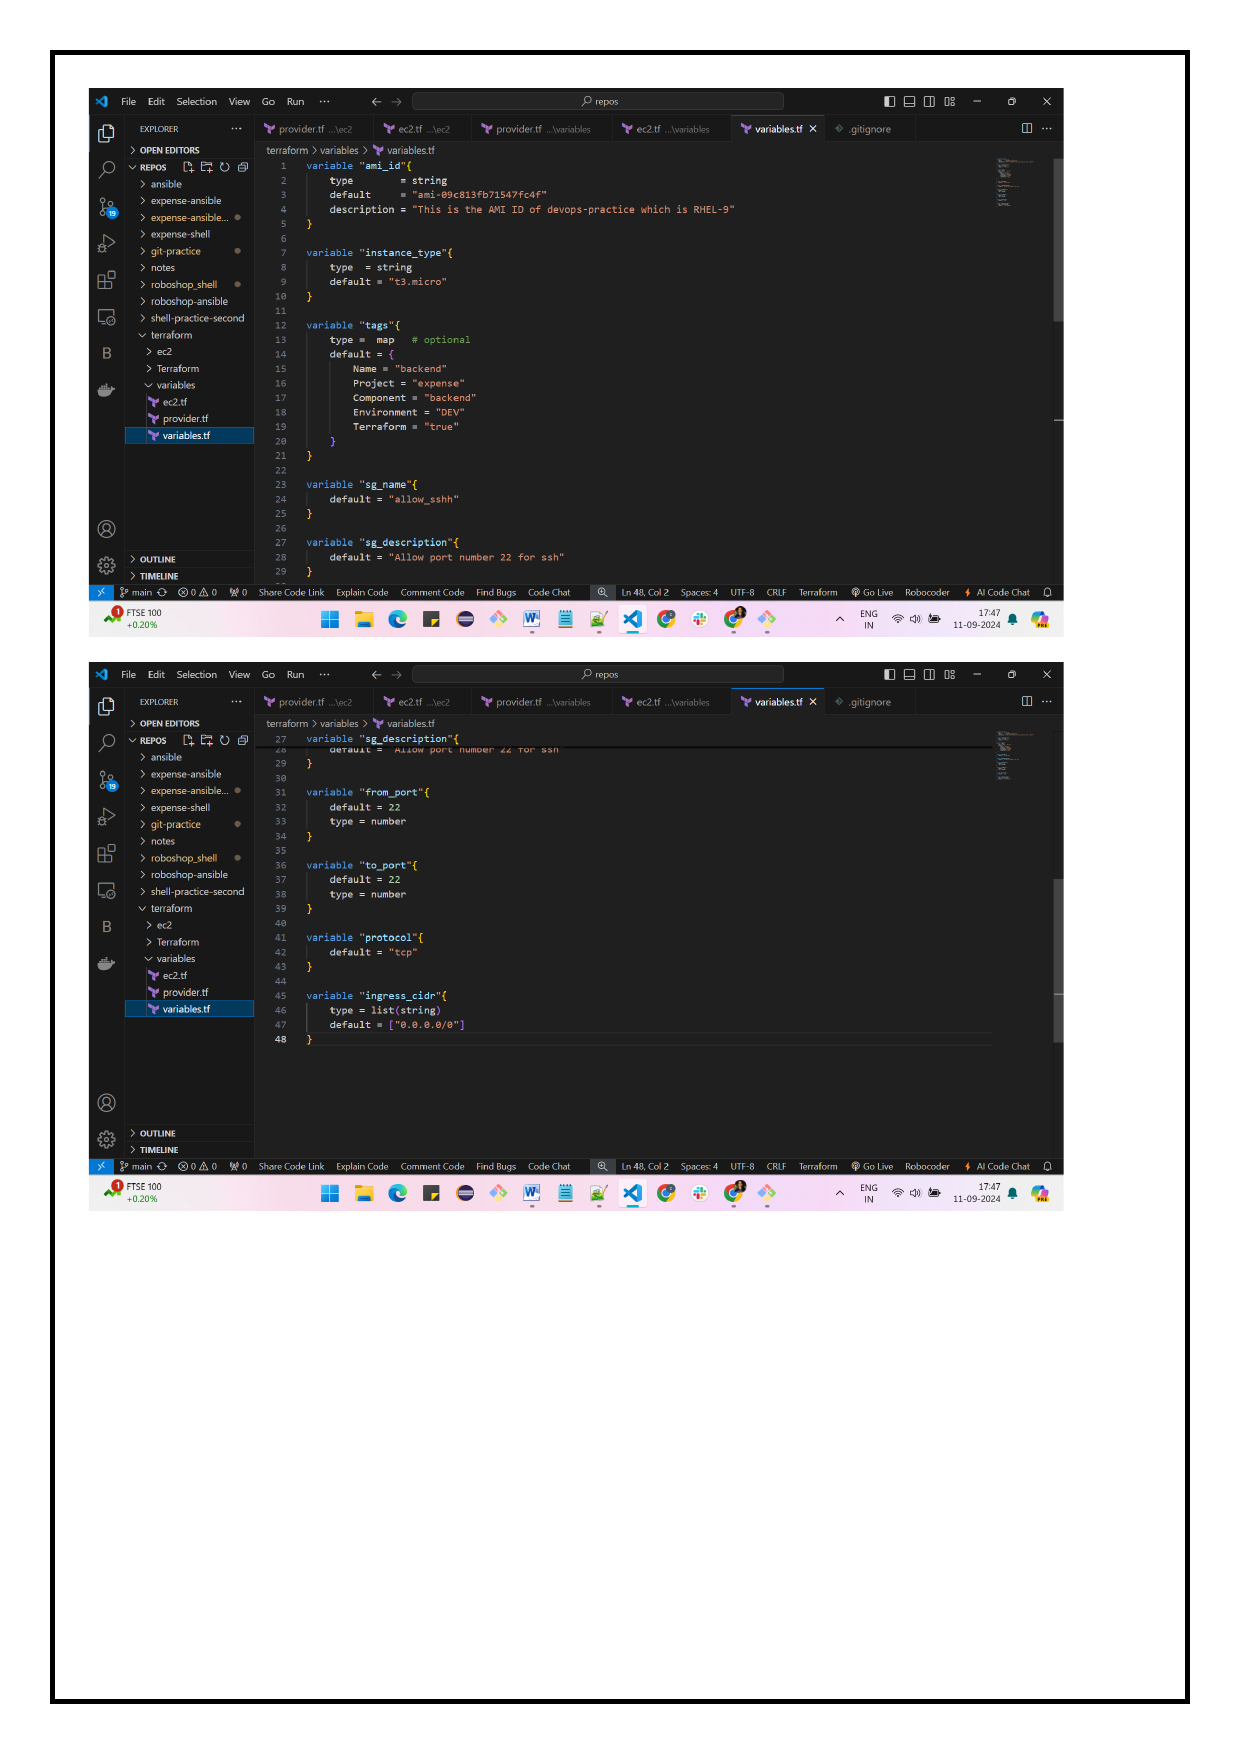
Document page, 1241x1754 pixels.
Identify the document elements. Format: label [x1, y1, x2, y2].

picture [88, 88, 1064, 637]
picture [88, 662, 1064, 1211]
